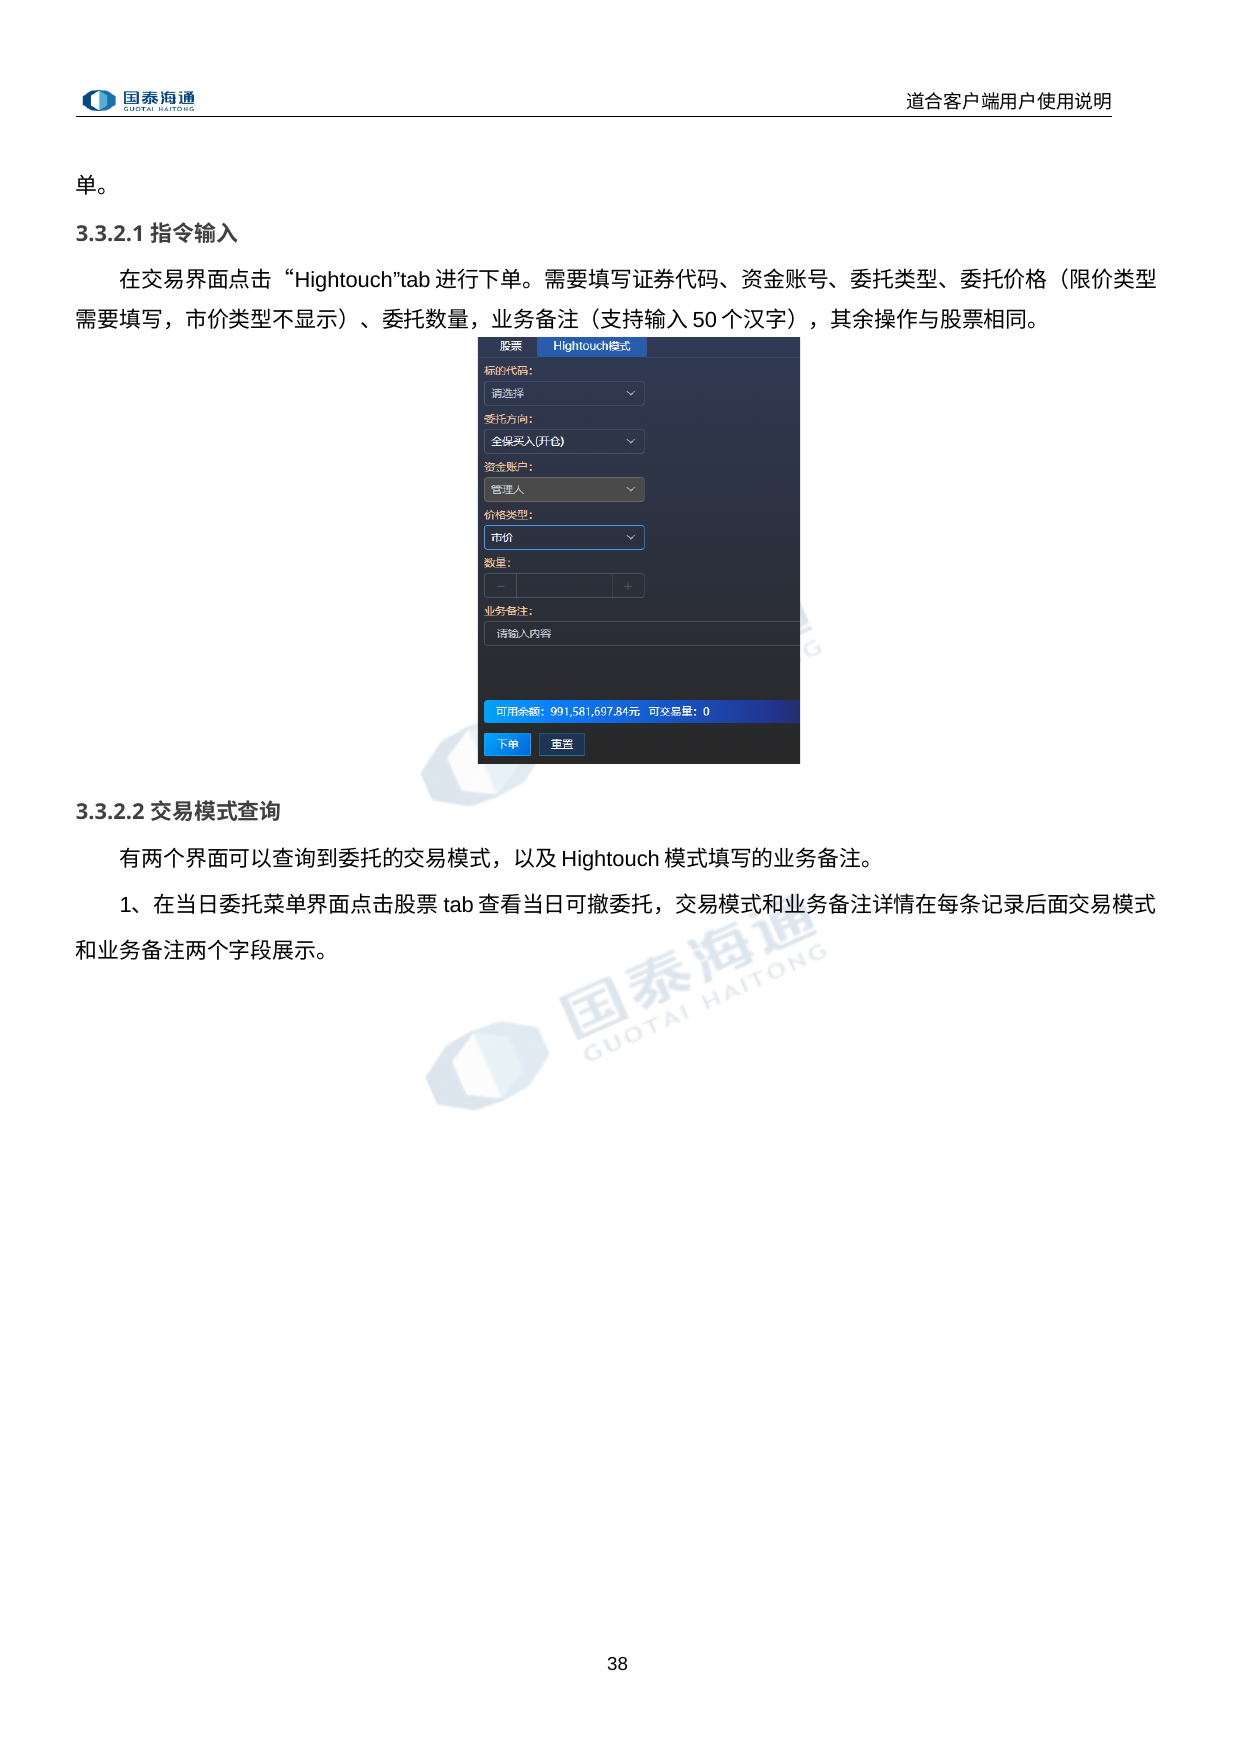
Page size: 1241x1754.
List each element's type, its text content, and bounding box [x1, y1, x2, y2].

subtitle 指令输入 [76, 212, 1159, 252]
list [76, 164, 1159, 204]
subtitle 交易模式查询 [76, 790, 1159, 830]
text 1、在当日委托菜单界面点击股票tab查看当日可撤委托，交易模式和业务备注详情在每条记录后面交易模式和业务备注两个字段展示。 [76, 883, 1159, 968]
list 在交易界面点击“Hightouch”tab进行下单。需要填写证券代码、资金账号、委托类型、委托价格（限价类型需要填写，市价类型不显示）、委托数量，业务备注（支持输入50个汉字），其余操作与股票相同。 [76, 258, 1159, 338]
picture [63, 86, 213, 115]
picture [477, 337, 801, 764]
text 有两个界面可以查询到委托的交易模式，以及Hightouch模式填写的业务备注。 [76, 837, 1159, 876]
